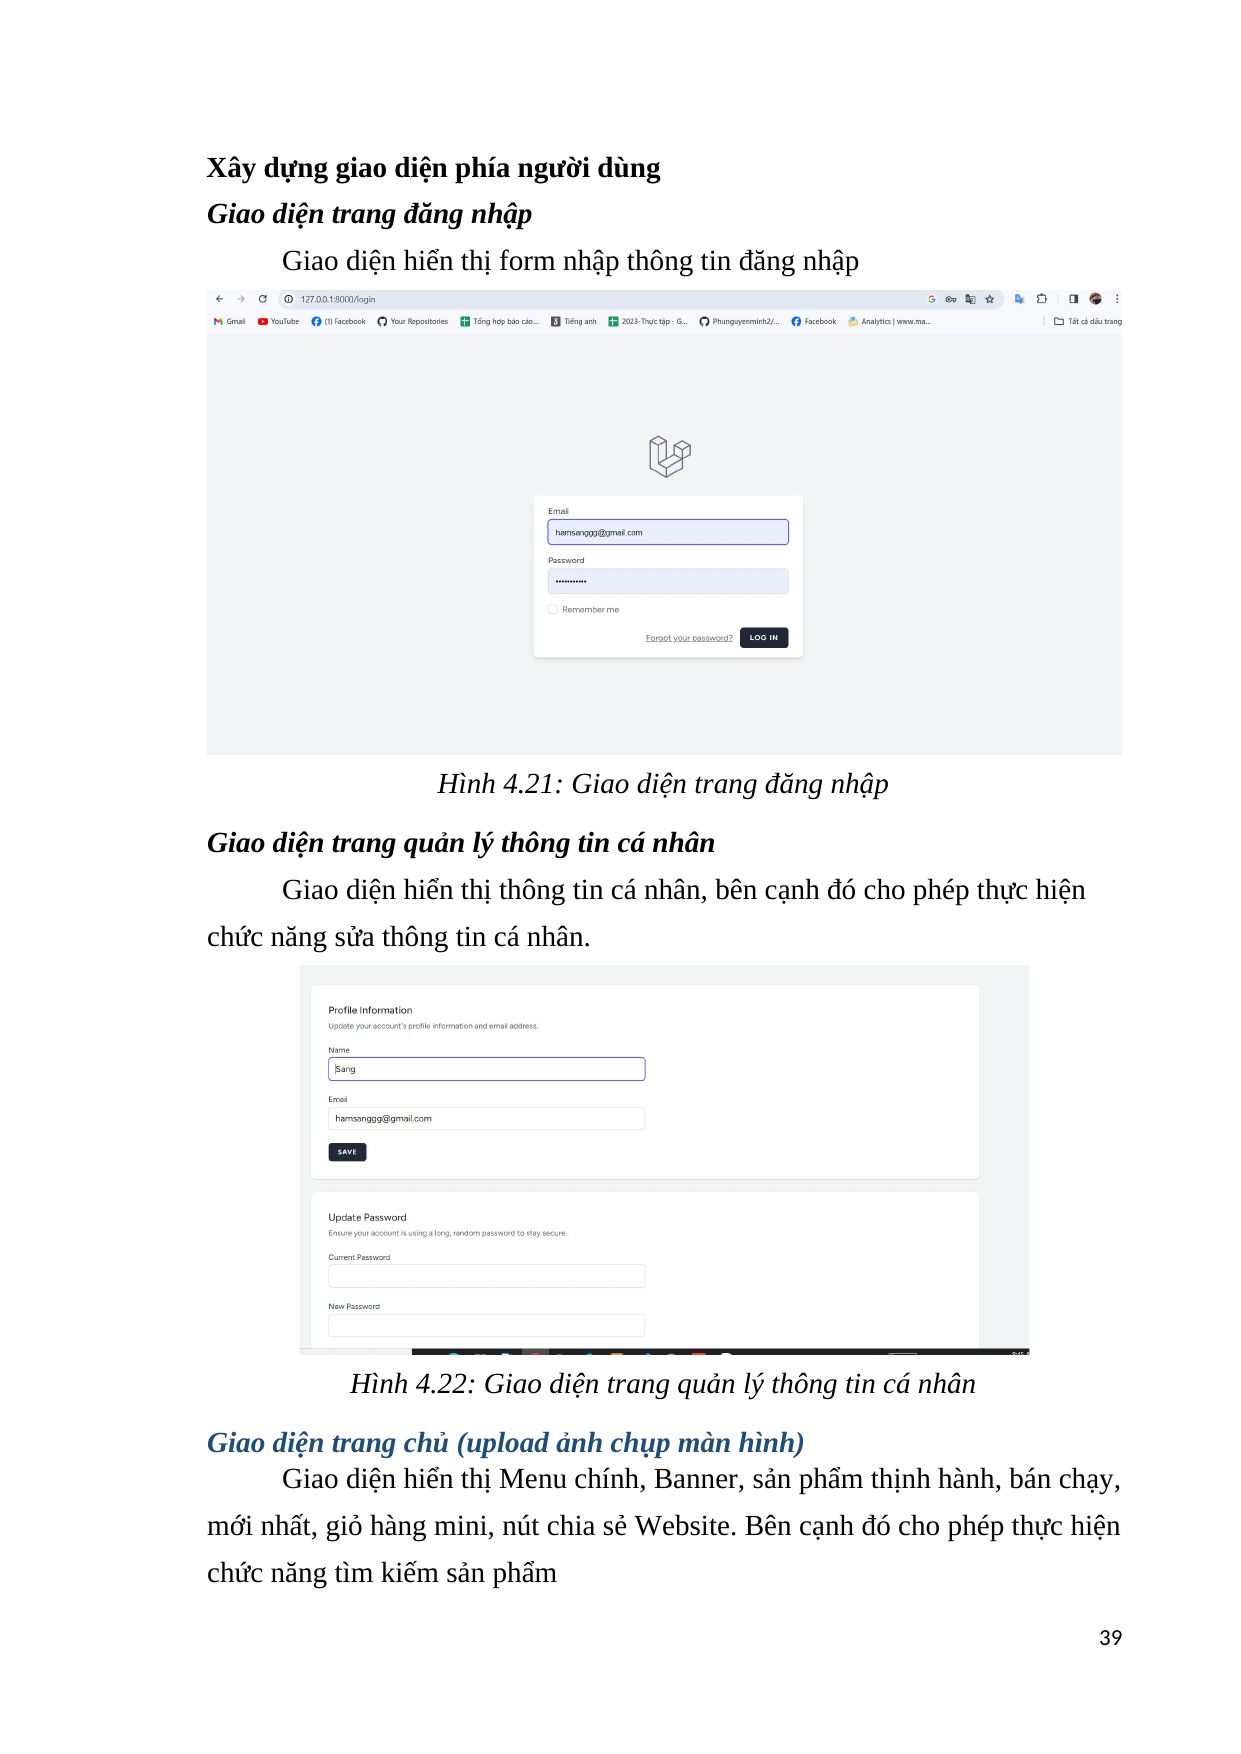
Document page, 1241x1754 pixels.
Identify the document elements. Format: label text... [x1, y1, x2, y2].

list Xây dựng giao diện phía người dùng [206, 150, 1122, 183]
text Giao diện hiển thị form nhập thông tin đăng nhập [207, 243, 1122, 277]
picture [299, 965, 1030, 1355]
text Giao diện hiển thị Menu chính, Banner, sản phẩm thịnh hành, bán chạy, mới nhất, giỏ hàng mini, nút chia sẻ Website. Bên cạnh đó cho phép thực hiện chức năng tìm kiếm sản phẩm [207, 1462, 1122, 1589]
list Giao diện trang đăng nhập [207, 197, 1122, 230]
list Giao diện trang quản lý thông tin cá nhân [207, 825, 1122, 859]
text Giao diện hiển thị thông tin cá nhân, bên cạnh đó cho phép thực hiện chức năng sửa thông tin cá nhân. [207, 872, 1122, 952]
subtitle Giao diện trang chủ (upload ảnh chụp màn hình) [207, 1426, 1122, 1459]
picture [206, 290, 1123, 755]
